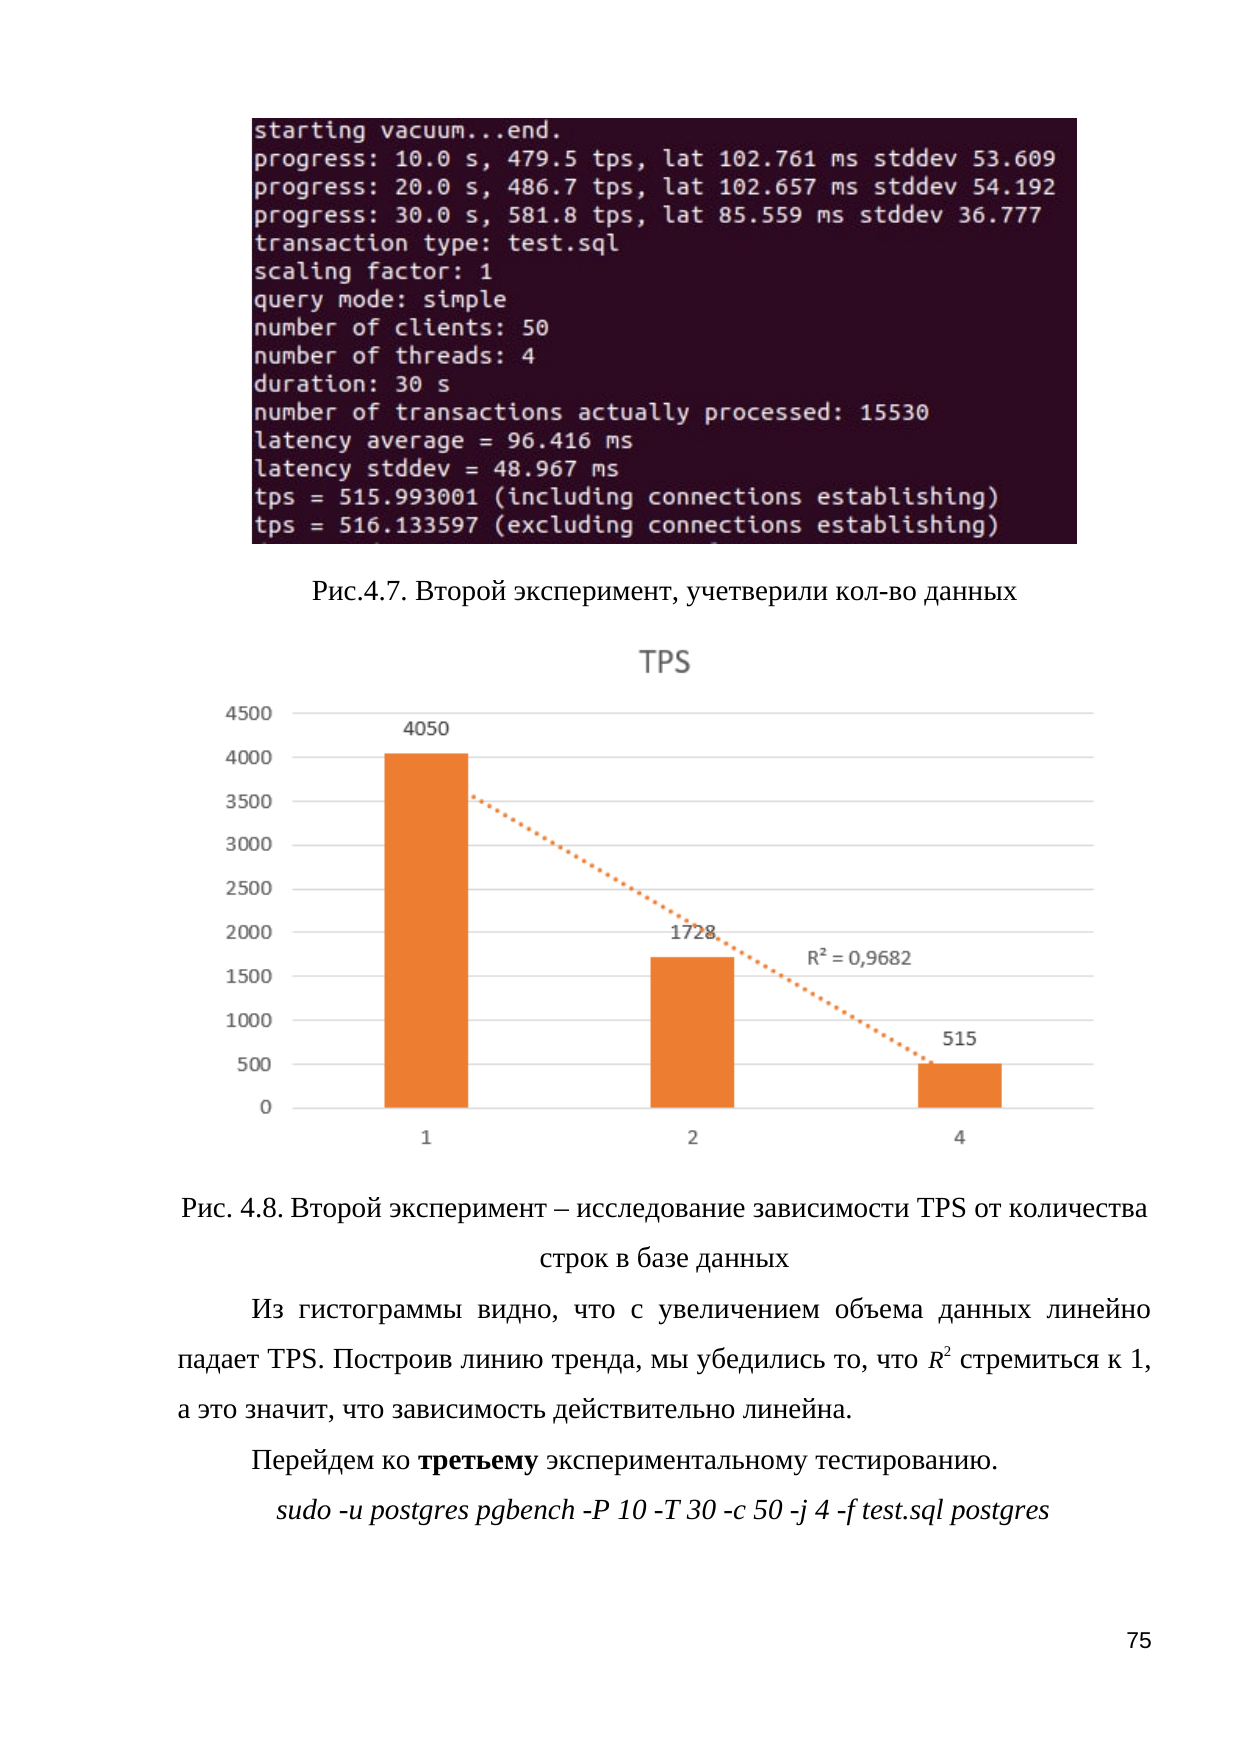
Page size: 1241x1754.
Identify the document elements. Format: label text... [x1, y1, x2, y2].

list Перейдем ко третьему экспериментальному тестированию. [177, 1442, 1152, 1475]
text Из гистограммы видно, что с увеличением объема данных линейно падает TPS. Построив линию тренда, мы убедились то, что стремиться к 1, а это значит, что зависимость действительно линейна. [177, 1291, 1152, 1425]
text Рис.4.7. Второй эксперимент, учетверили кол-во данных [177, 573, 1152, 607]
picture [213, 623, 1116, 1161]
text Рис. 4.8. Второй эксперимент – исследование зависимости TPS от количества строк в базе данных [177, 1190, 1152, 1274]
list sudo -u postgres pgbench -P 10 -T 30 -c 50 -j 4 -f test.sql postgres [177, 1492, 1152, 1526]
picture [251, 118, 1077, 544]
